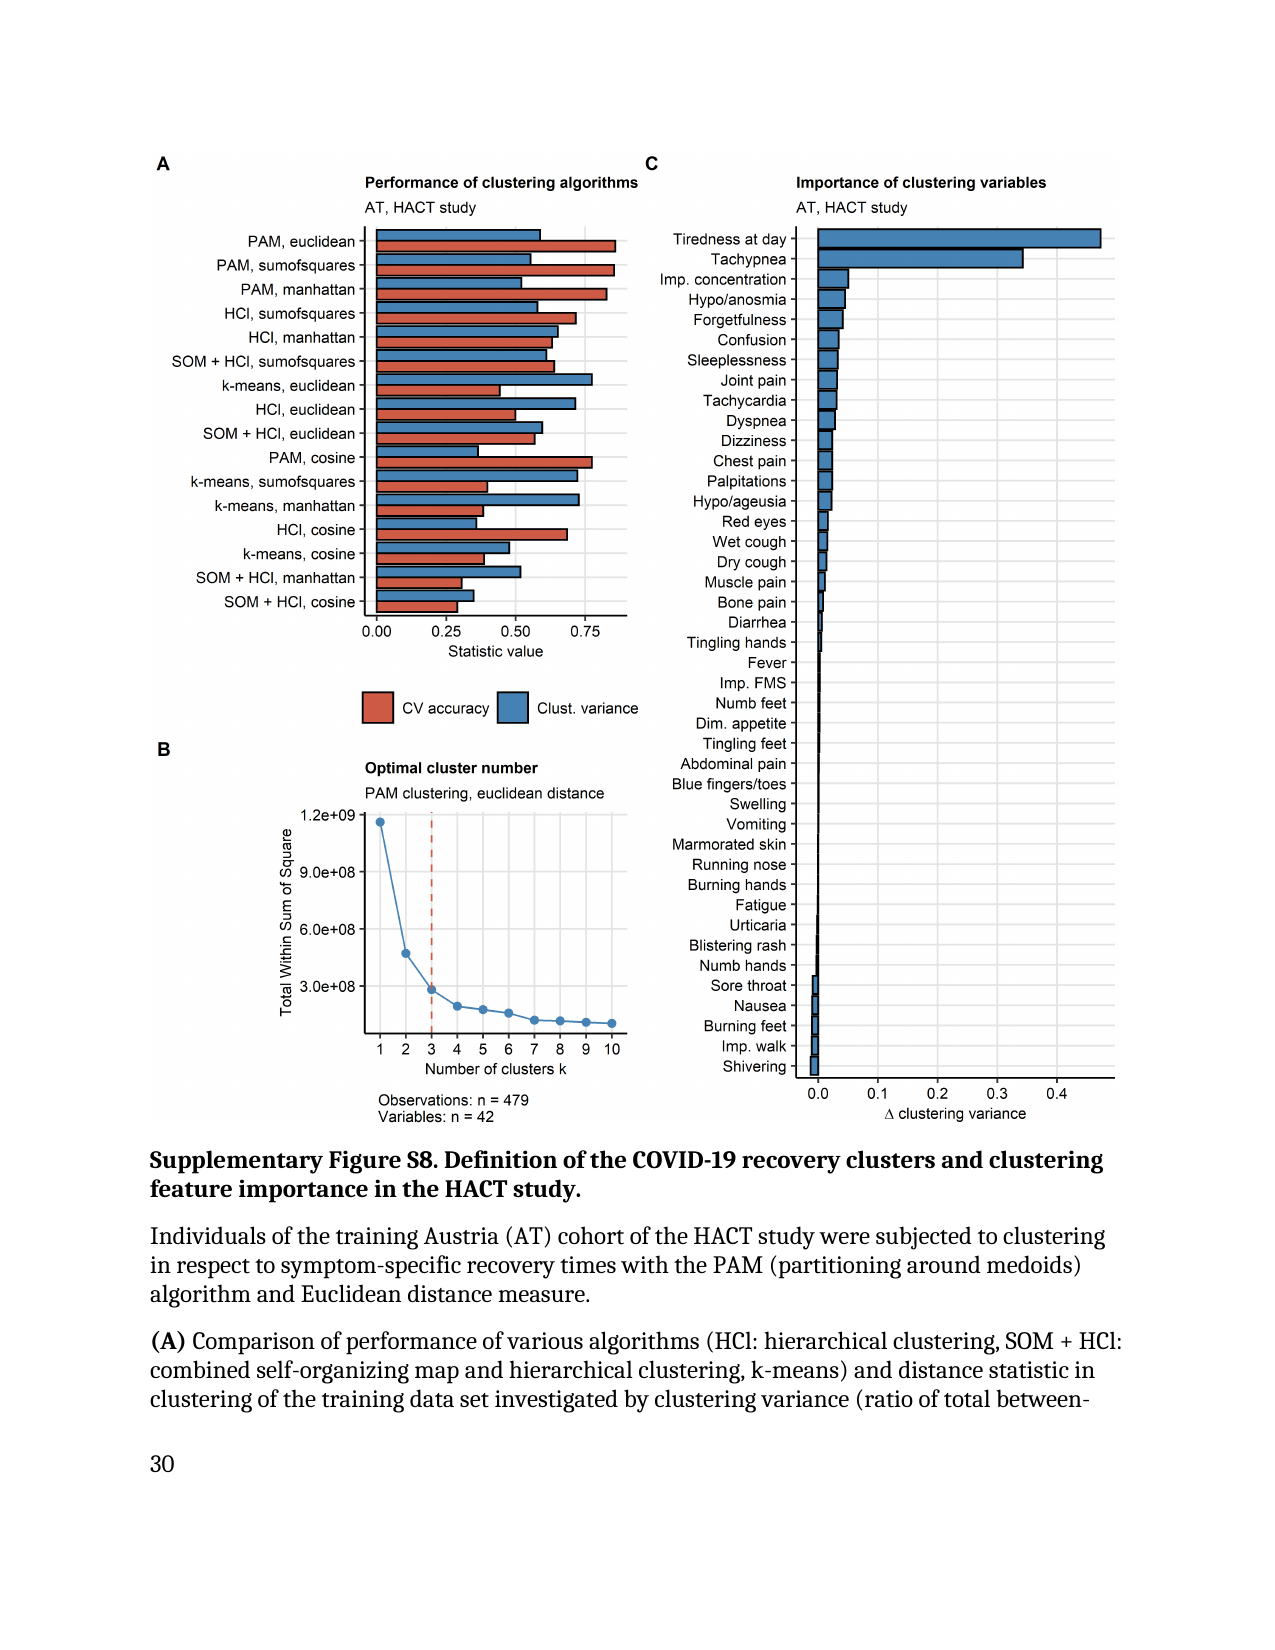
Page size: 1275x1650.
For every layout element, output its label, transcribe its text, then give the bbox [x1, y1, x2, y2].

text Individuals of the training Austria (AT) cohort of the HACT study were subjected to clustering in respect to symptom-specific recovery times with the PAM (partitioning around medoids) algorithm and Euclidean distance measure. [150, 1222, 1125, 1308]
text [150, 1327, 1125, 1413]
picture [150, 150, 1125, 1125]
text Supplementary Figure S8. Definition of the COVID-19 recovery clusters and clustering feature importance in the HACT study. [150, 1146, 1125, 1203]
